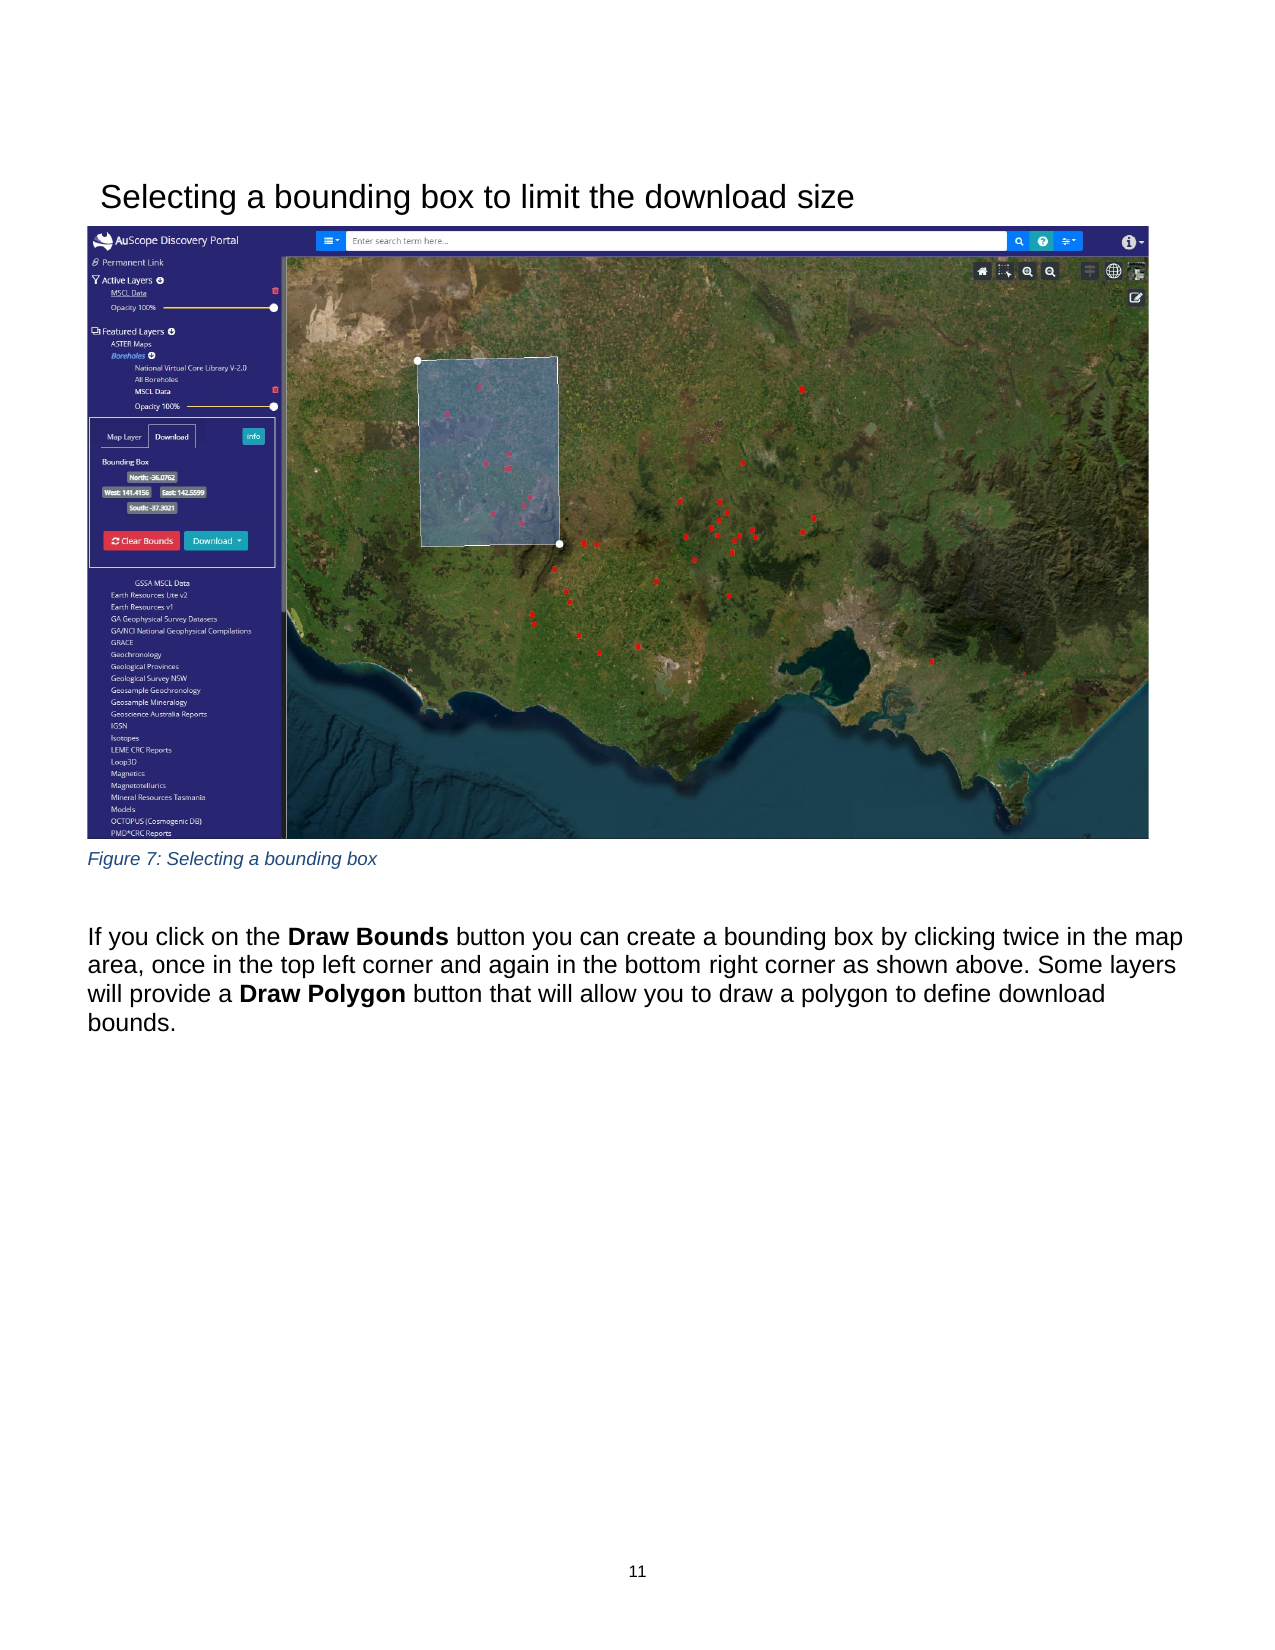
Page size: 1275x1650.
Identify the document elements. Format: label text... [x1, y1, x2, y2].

subtitle Selecting a bounding box to limit the download size [100, 177, 1192, 216]
text If you click on the Draw Bounds button you can create a bounding box by clicking twice in the map area, once in the top left corner and again in the bottom right corner as shown above. Some layers will provide a Draw Polygon button that will allow you to draw a polygon to define download bounds. [87, 216, 1192, 1037]
